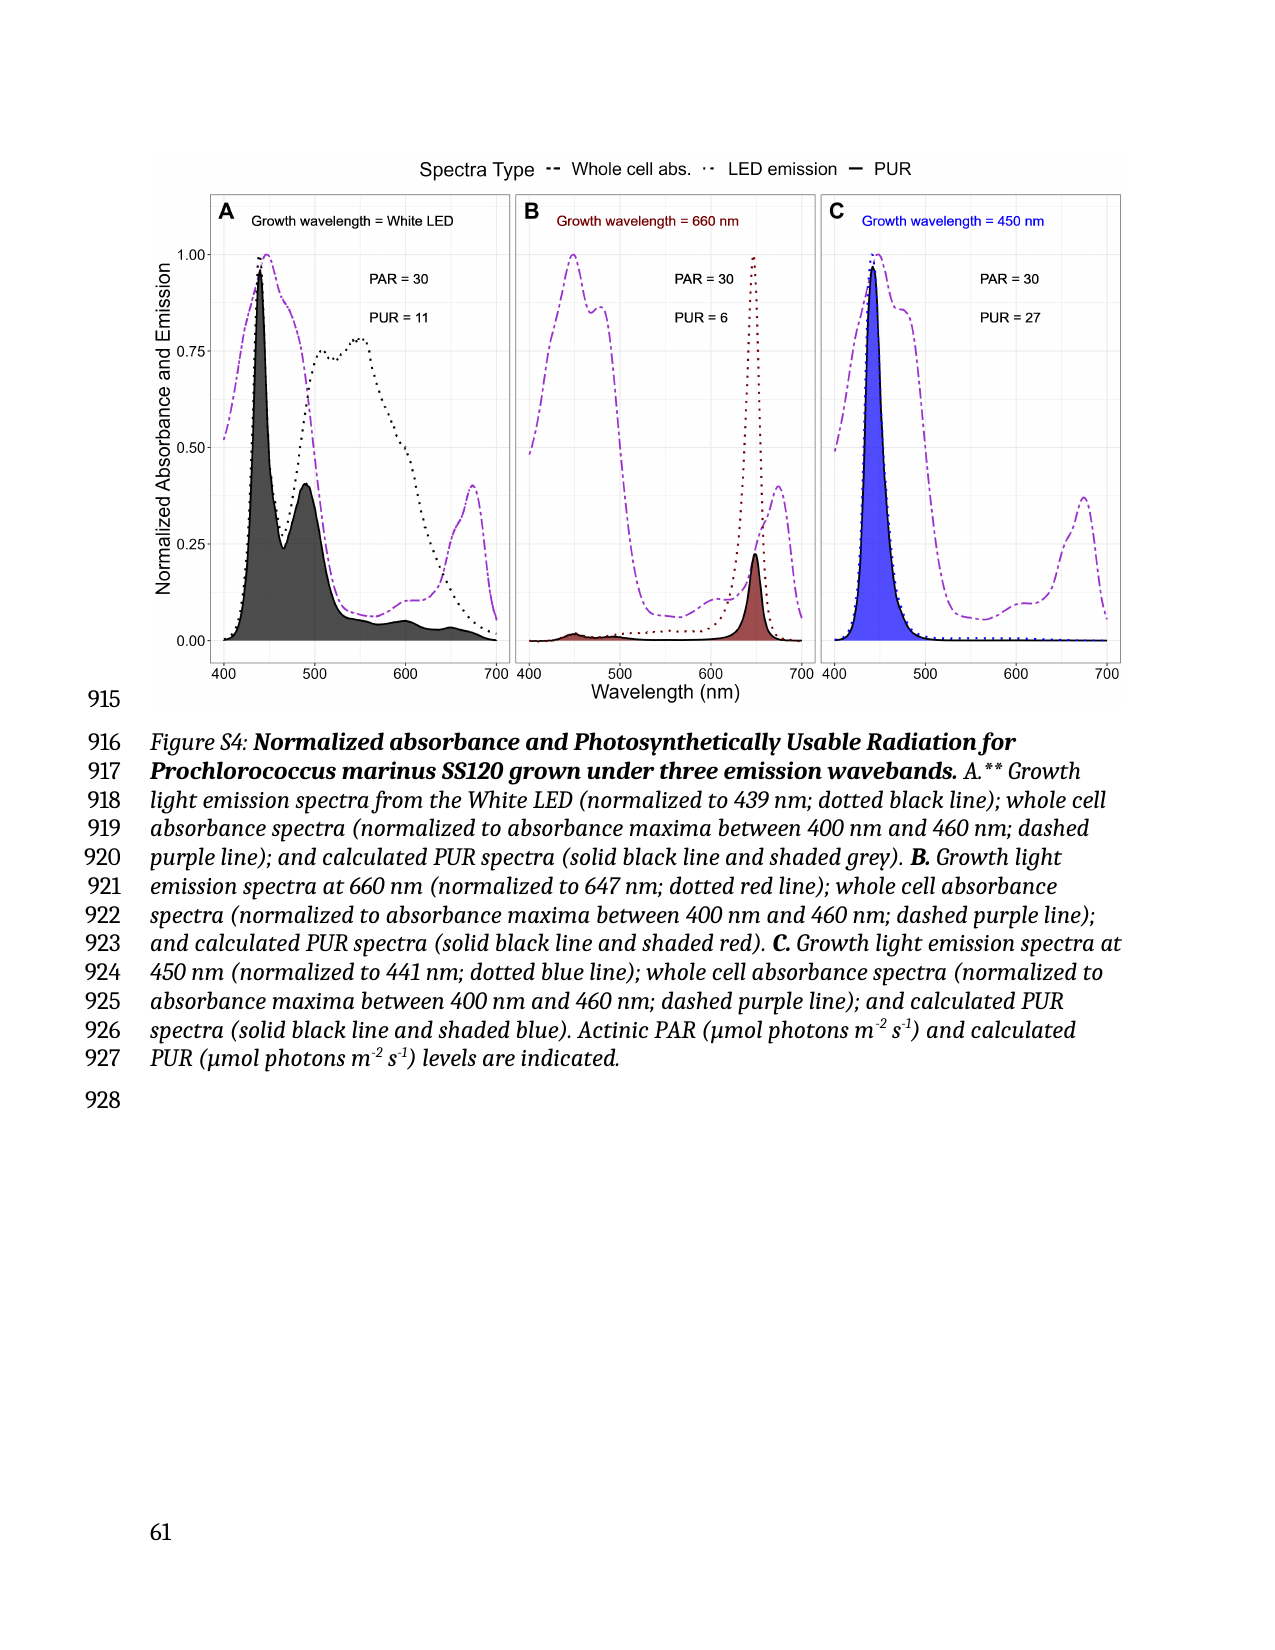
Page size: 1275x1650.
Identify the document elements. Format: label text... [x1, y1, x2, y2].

picture [150, 150, 1125, 708]
text Figure S4: Normalized absorbance and Photosynthetically Usable Radiation for Prochlorococcus marinus SS120 grown under three emission wavebands. A.** Growth light emission spectra from the White LED (normalized to 439 nm; dotted black line); whole cell absorbance spectra (normalized to absorbance maxima between 400 nm and 460 nm; dashed purple line); and calculated PUR spectra (solid black line and shaded grey). B. Growth light emission spectra at 660 nm (normalized to 647 nm; dotted red line); whole cell absorbance spectra (normalized to absorbance maxima between 400 nm and 460 nm; dashed purple line); and calculated PUR spectra (solid black line and shaded red). C. Growth light emission spectra at 450 nm (normalized to 441 nm; dotted blue line); whole cell absorbance spectra (normalized to absorbance maxima between 400 nm and 460 nm; dashed purple line); and calculated PUR spectra (solid black line and shaded blue). Actinic PAR (µmol photons m-2 s-1) and calculated PUR (µmol photons m-2 s-1) levels are indicated. [150, 728, 1125, 1073]
